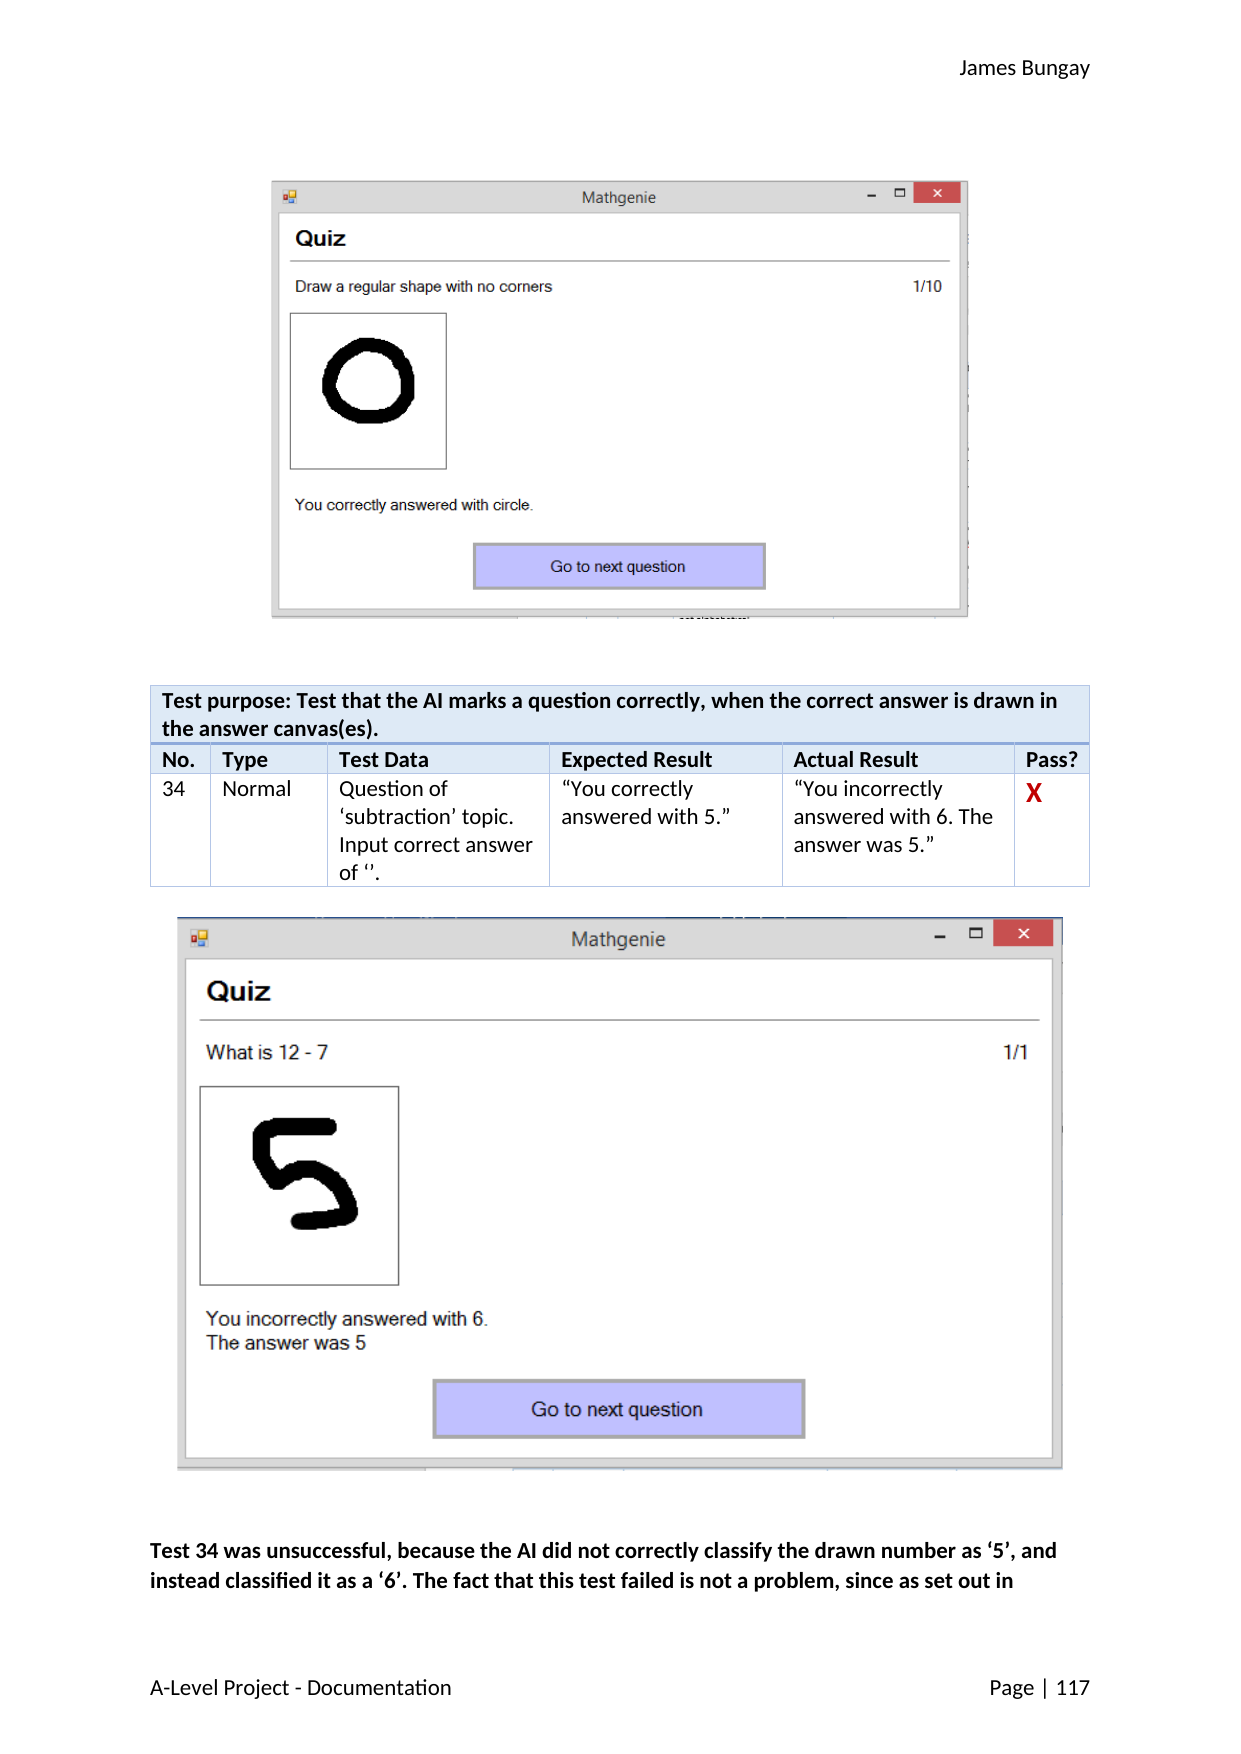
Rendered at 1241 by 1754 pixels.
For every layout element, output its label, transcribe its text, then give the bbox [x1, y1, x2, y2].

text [150, 1536, 1090, 1595]
picture [177, 917, 1063, 1471]
table_cell “You correctly answered with 5.” [550, 774, 782, 886]
table_cell “You incorrectly answered with 6. The answer was 5.” [783, 774, 1014, 886]
table_cell Normal [211, 774, 327, 886]
table_cell Type [211, 745, 327, 773]
table_cell No. [151, 745, 210, 773]
table_cell Test Data [328, 745, 549, 773]
table_cell 34 [151, 774, 210, 886]
table_cell Expected Result [550, 745, 782, 773]
table_cell Actual Result [783, 745, 1014, 773]
table_cell X [1015, 774, 1089, 886]
picture [271, 180, 969, 619]
table_cell Pass? [1015, 745, 1089, 773]
table_header Test purpose: Test that the AI marks a question correctly, when the correct answer is drawn in the answer canvas(es). [151, 686, 1089, 742]
table_cell Question of ‘subtraction’ topic. Input correct answer of ‘’. [328, 774, 549, 886]
